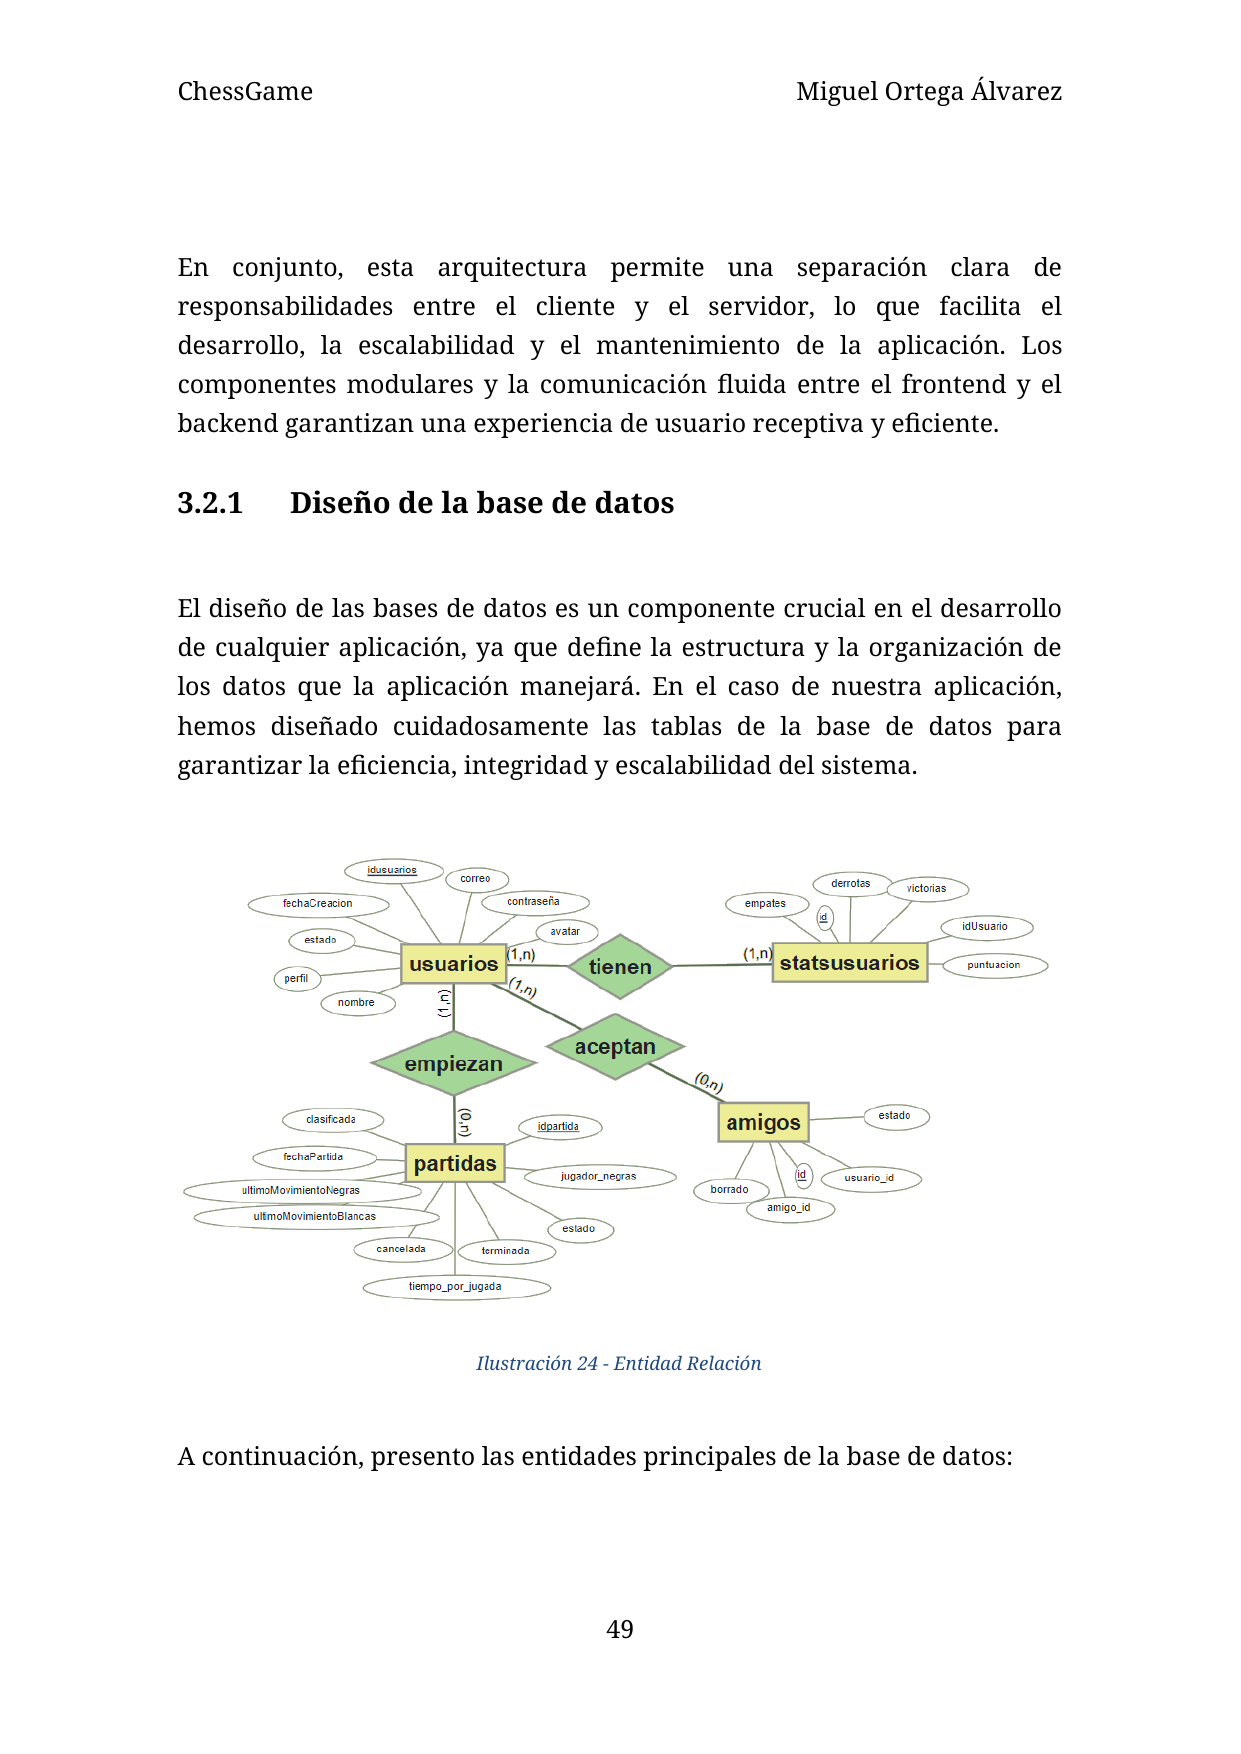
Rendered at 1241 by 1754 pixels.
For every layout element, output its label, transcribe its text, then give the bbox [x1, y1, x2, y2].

text Ilustración 24 - Entidad Relación [177, 1350, 1063, 1376]
text En conjunto, esta arquitectura permite una separación clara de responsabilidades entre el cliente y el servidor, lo que facilita el desarrollo, la escalabilidad y el mantenimiento de la aplicación. Los componentes modulares y la comunicación fluida entre el frontend y el backend garantizan una experiencia de usuario receptiva y eficiente. [177, 249, 1063, 440]
subtitle Diseño de la base de datos [177, 483, 1063, 522]
picture [177, 849, 1063, 1321]
text El diseño de las bases de datos es un componente crucial en el desarrollo de cualquier aplicación, ya que define la estructura y la organización de los datos que la aplicación manejará. En el caso de nuestra aplicación, hemos diseñado cuidadosamente las tablas de la base de datos para garantizar la eficiencia, integridad y escalabilidad del sistema. [177, 591, 1063, 781]
text A continuación, presento las entidades principales de la base de datos: [177, 1438, 1063, 1472]
